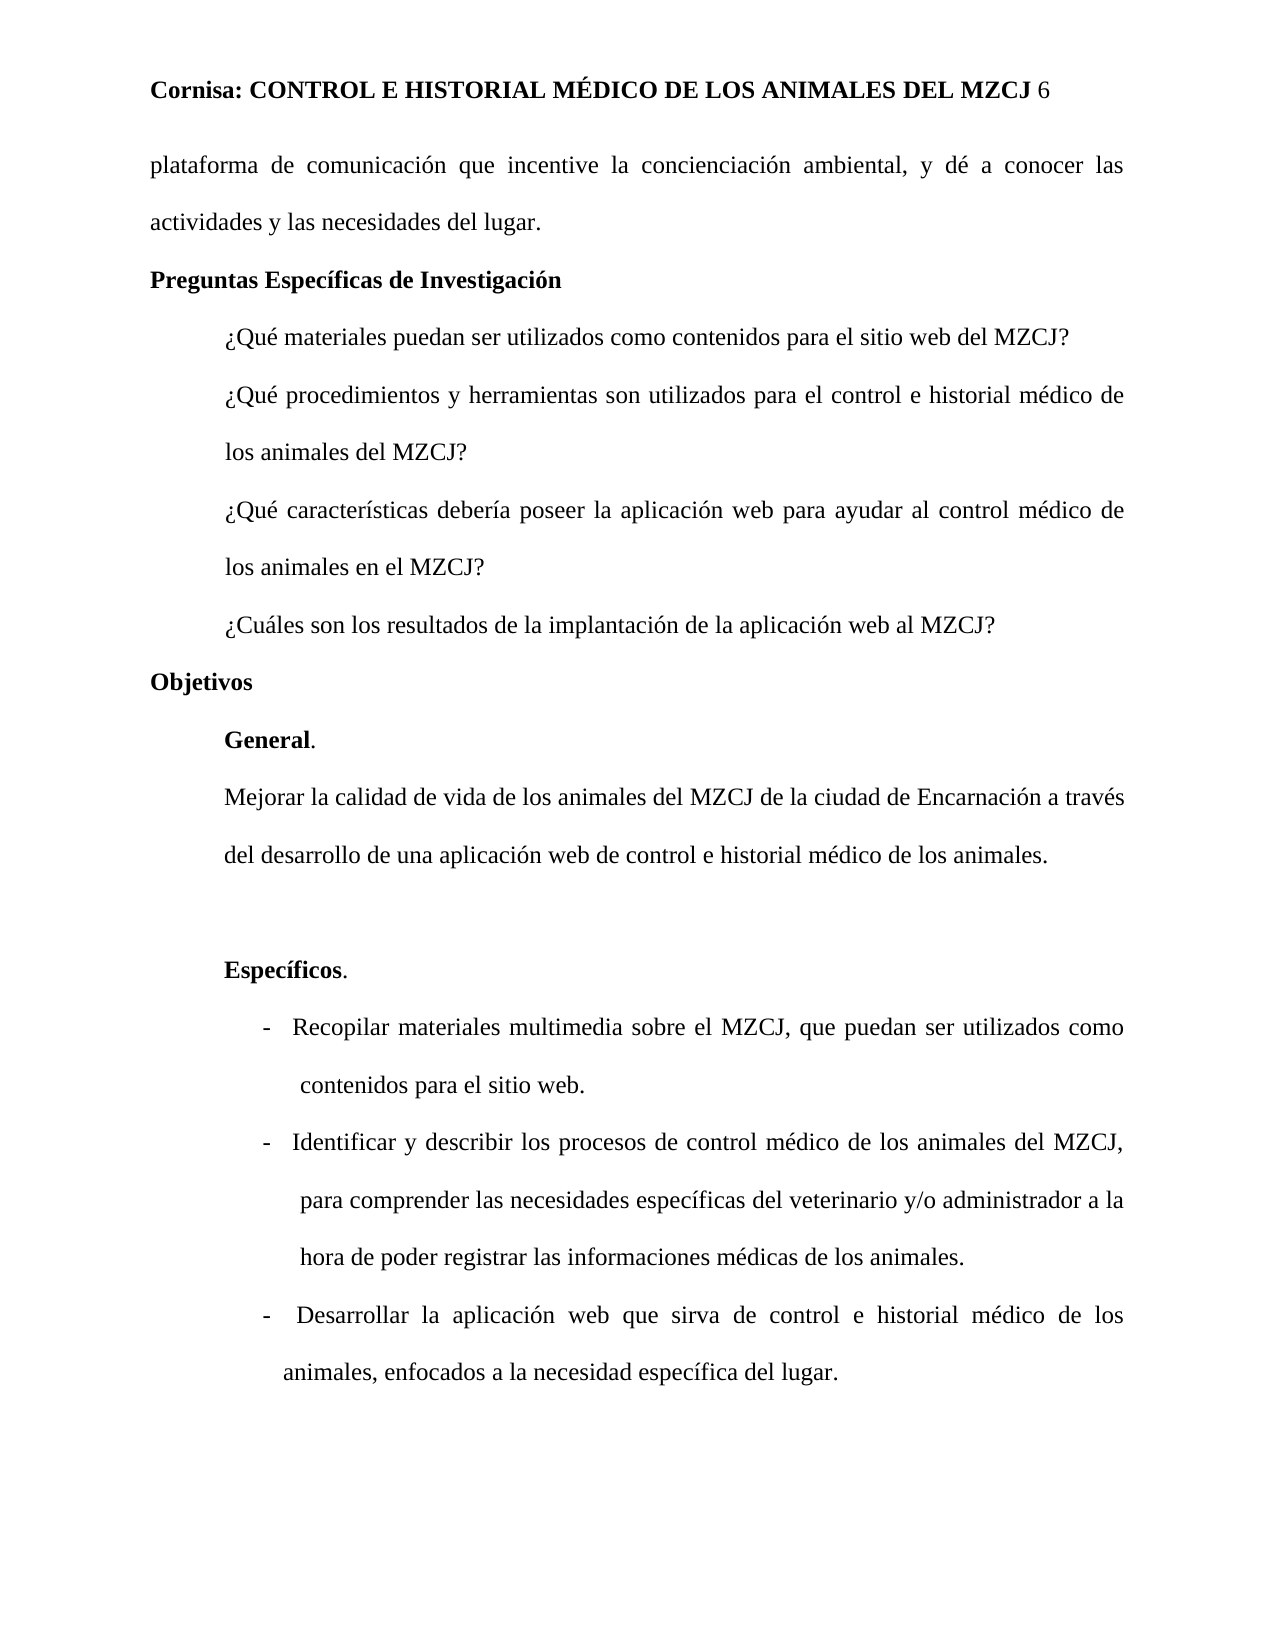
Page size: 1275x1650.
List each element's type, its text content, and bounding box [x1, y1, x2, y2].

text Mejorar la calidad de vida de los animales del MZCJ de la ciudad de Encarnación a través del desarrollo de una aplicación web de control e historial médico de los animales. [224, 782, 1125, 869]
subtitle Preguntas Específicas de Investigación [150, 265, 1125, 294]
text ¿Qué características debería poseer la aplicación web para ayudar al control médico de los animales en el MZCJ? [225, 495, 1125, 581]
text General. [224, 725, 1125, 754]
text ¿Qué procedimientos y herramientas son utilizados para el control e historial médico de los animales del MZCJ? [225, 380, 1125, 466]
text ¿Cuáles son los resultados de la implantación de la aplicación web al MZCJ? [225, 610, 1125, 639]
text ¿Qué materiales puedan ser utilizados como contenidos para el sitio web del MZCJ? [225, 322, 1125, 351]
subtitle Objetivos [150, 667, 1125, 696]
text - Identificar y describir los procesos de control médico de los animales del MZCJ, para comprender las necesidades específicas del veterinario y/o administrador a la hora de poder registrar las informaciones médicas de los animales. [262, 1127, 1125, 1271]
text - Desarrollar la aplicación web que sirva de control e historial médico de los animales, enfocados a la necesidad específica del lugar. [262, 1300, 1125, 1386]
text Específicos. [224, 955, 1125, 984]
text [150, 150, 1125, 236]
text - Recopilar materiales multimedia sobre el MZCJ, que puedan ser utilizados como contenidos para el sitio web. [262, 1012, 1125, 1099]
